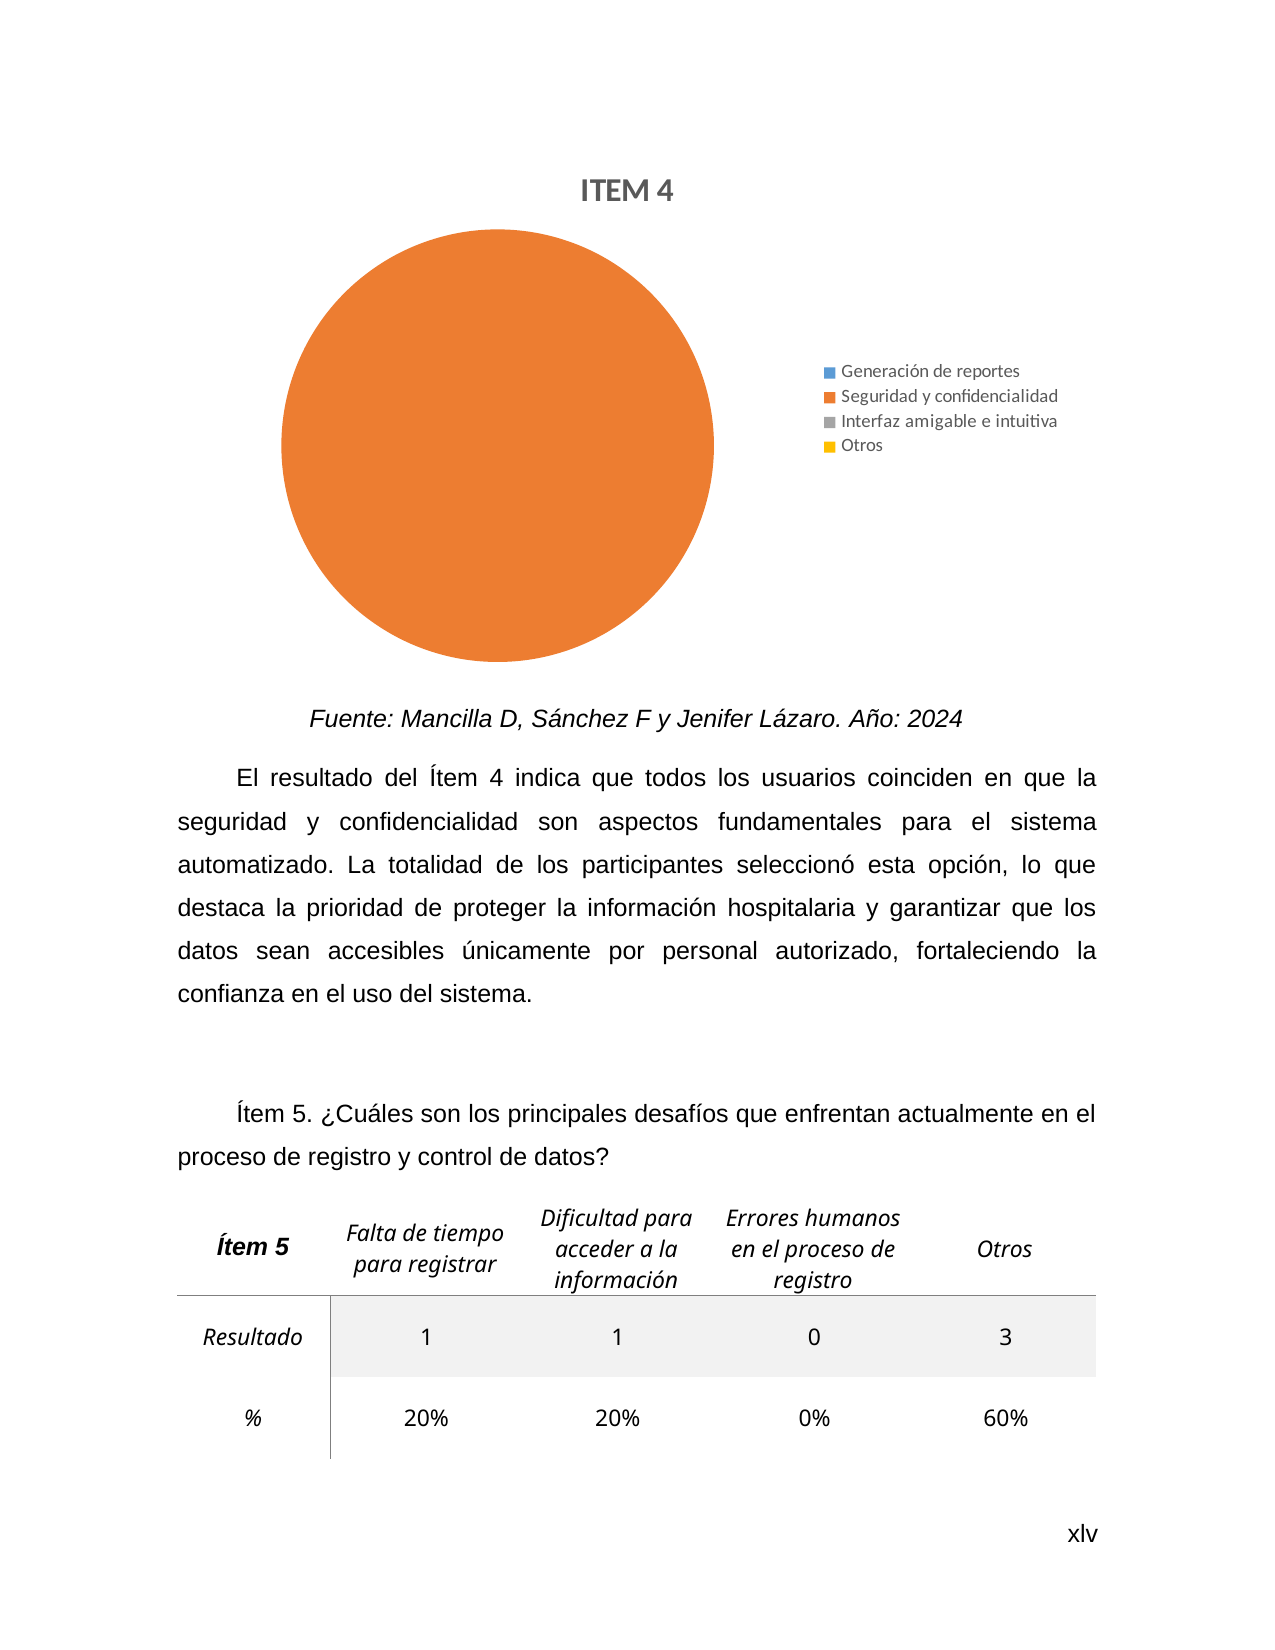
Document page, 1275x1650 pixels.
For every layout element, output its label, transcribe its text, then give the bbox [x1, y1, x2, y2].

table_cell 20% [331, 1377, 522, 1458]
table_cell 0 [713, 1296, 915, 1377]
table_header Dificultad para acceder a la información [522, 1202, 713, 1295]
table_header Errores humanos en el proceso de registro [713, 1202, 915, 1295]
table_cell 0% [713, 1377, 915, 1458]
text Ítem 5. ¿Cuáles son los principales desafíos que enfrentan actualmente en el proceso de registro y control de datos? [177, 1099, 1098, 1171]
table_cell 1 [522, 1296, 713, 1377]
table_cell % [177, 1377, 330, 1458]
table_header Ítem 5 [177, 1202, 331, 1295]
table_cell Resultado [177, 1296, 330, 1377]
table_cell 3 [915, 1296, 1096, 1377]
text El resultado del Ítem 4 indica que todos los usuarios coinciden en que la seguridad y confidencialidad son aspectos fundamentales para el sistema automatizado. La totalidad de los participantes seleccionó esta opción, lo que destaca la prioridad de proteger la información hospitalaria y garantizar que los datos sean accesibles únicamente por personal autorizado, fortaleciendo la confianza en el uso del sistema. [177, 763, 1098, 1008]
table_cell 1 [331, 1296, 522, 1377]
table_header Falta de tiempo para registrar [331, 1202, 522, 1295]
table_cell 60% [915, 1377, 1096, 1458]
text Fuente: Mancilla D, Sánchez F y Jenifer Lázaro. Año: 2024 [177, 704, 1098, 732]
table_cell 20% [522, 1377, 713, 1458]
table_header Otros [915, 1202, 1096, 1295]
